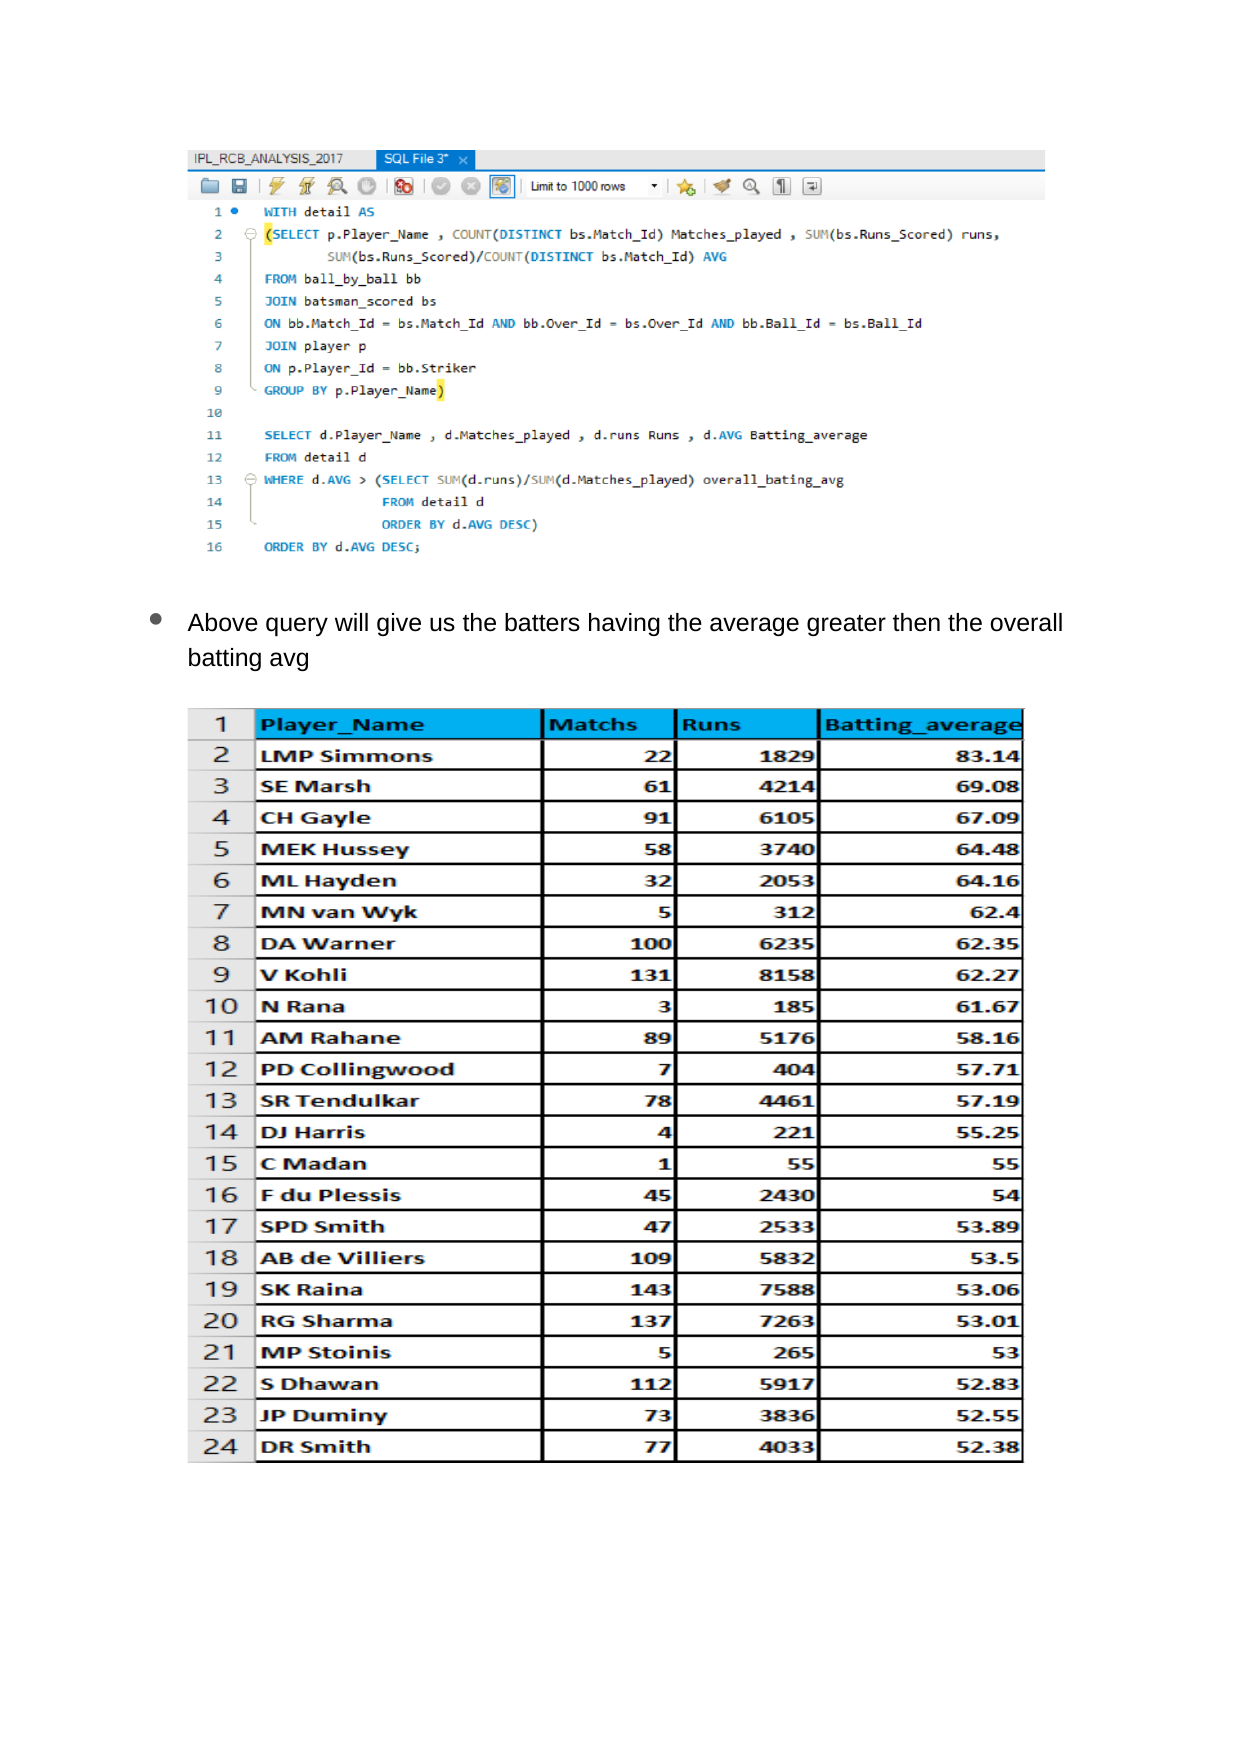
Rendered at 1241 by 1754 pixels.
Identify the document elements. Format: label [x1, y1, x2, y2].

picture [187, 150, 1046, 574]
list [150, 608, 1090, 1463]
list [150, 150, 1090, 604]
picture [187, 708, 1025, 1463]
